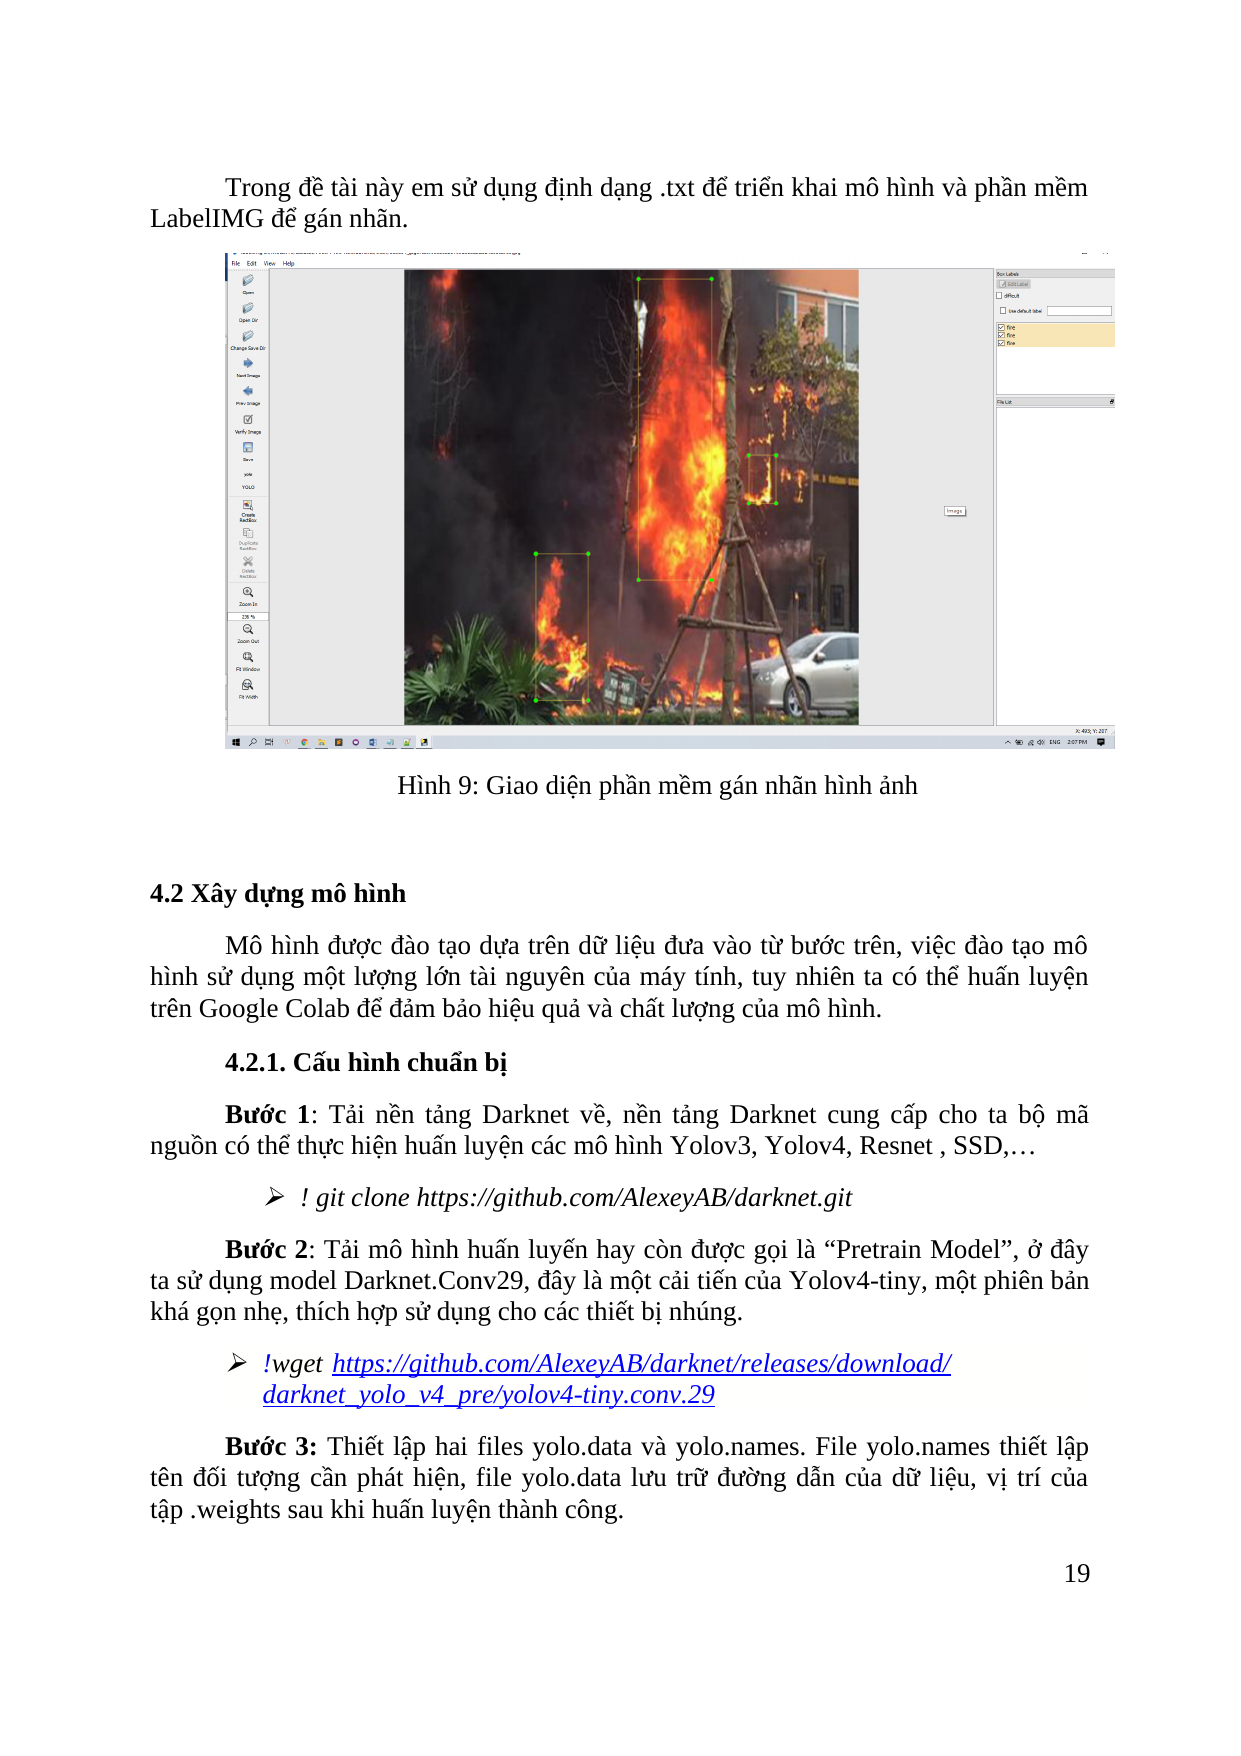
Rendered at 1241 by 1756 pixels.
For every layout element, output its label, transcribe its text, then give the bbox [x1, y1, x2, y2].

subtitle 4.2 Xây dựng mô hình [150, 877, 1090, 908]
text Mô hình được đào tạo dựa trên dữ liệu đưa vào từ bước trên, việc đào tạo mô hình sử dụng một lượng lớn tài nguyên của máy tính, tuy nhiên ta có thể huấn luyện trên Google Colab để đảm bảo hiệu quả và chất lượng của mô hình. [150, 929, 1090, 1023]
picture [225, 253, 1115, 749]
subtitle 4.2.1. Cấu hình chuẩn bị [150, 1046, 1090, 1077]
text Bước 3: Thiết lập hai files yolo.data và yolo.names. File yolo.names thiết lập tên đối tượng cần phát hiện, file yolo.data lưu trữ đường dẫn của dữ liệu, vị trí của tập .weights sau khi huấn luyện thành công. [150, 1430, 1090, 1524]
text Bước 2: Tải mô hình huấn luyến hay còn được gọi là “Pretrain Model”, ở đây ta sử dụng model Darknet.Conv29, đây là một cải tiến của Yolov4-tiny, một phiên bản khá gọn nhẹ, thích hợp sử dụng cho các thiết bị nhúng. [150, 1233, 1090, 1326]
text Trong đề tài này em sử dụng định dạng .txt để triển khai mô hình và phần mềm LabelIMG để gán nhãn. [150, 171, 1090, 233]
list ! git clone https://github.com/AlexeyAB/darknet.git [262, 1181, 1090, 1212]
text Hình 9: Giao diện phần mềm gán nhãn hình ảnh [150, 769, 1090, 800]
list !wget https://github.com/AlexeyAB/darknet/releases/download/darknet_yolo_v4_pre/yolov4-tiny.conv.29 [225, 1347, 1090, 1409]
text Bước 1: Tải nền tảng Darknet về, nền tảng Darknet cung cấp cho ta bộ mã nguồn có thể thực hiện huấn luyện các mô hình Yolov3, Yolov4, Resnet , SSD,… [150, 1098, 1090, 1160]
